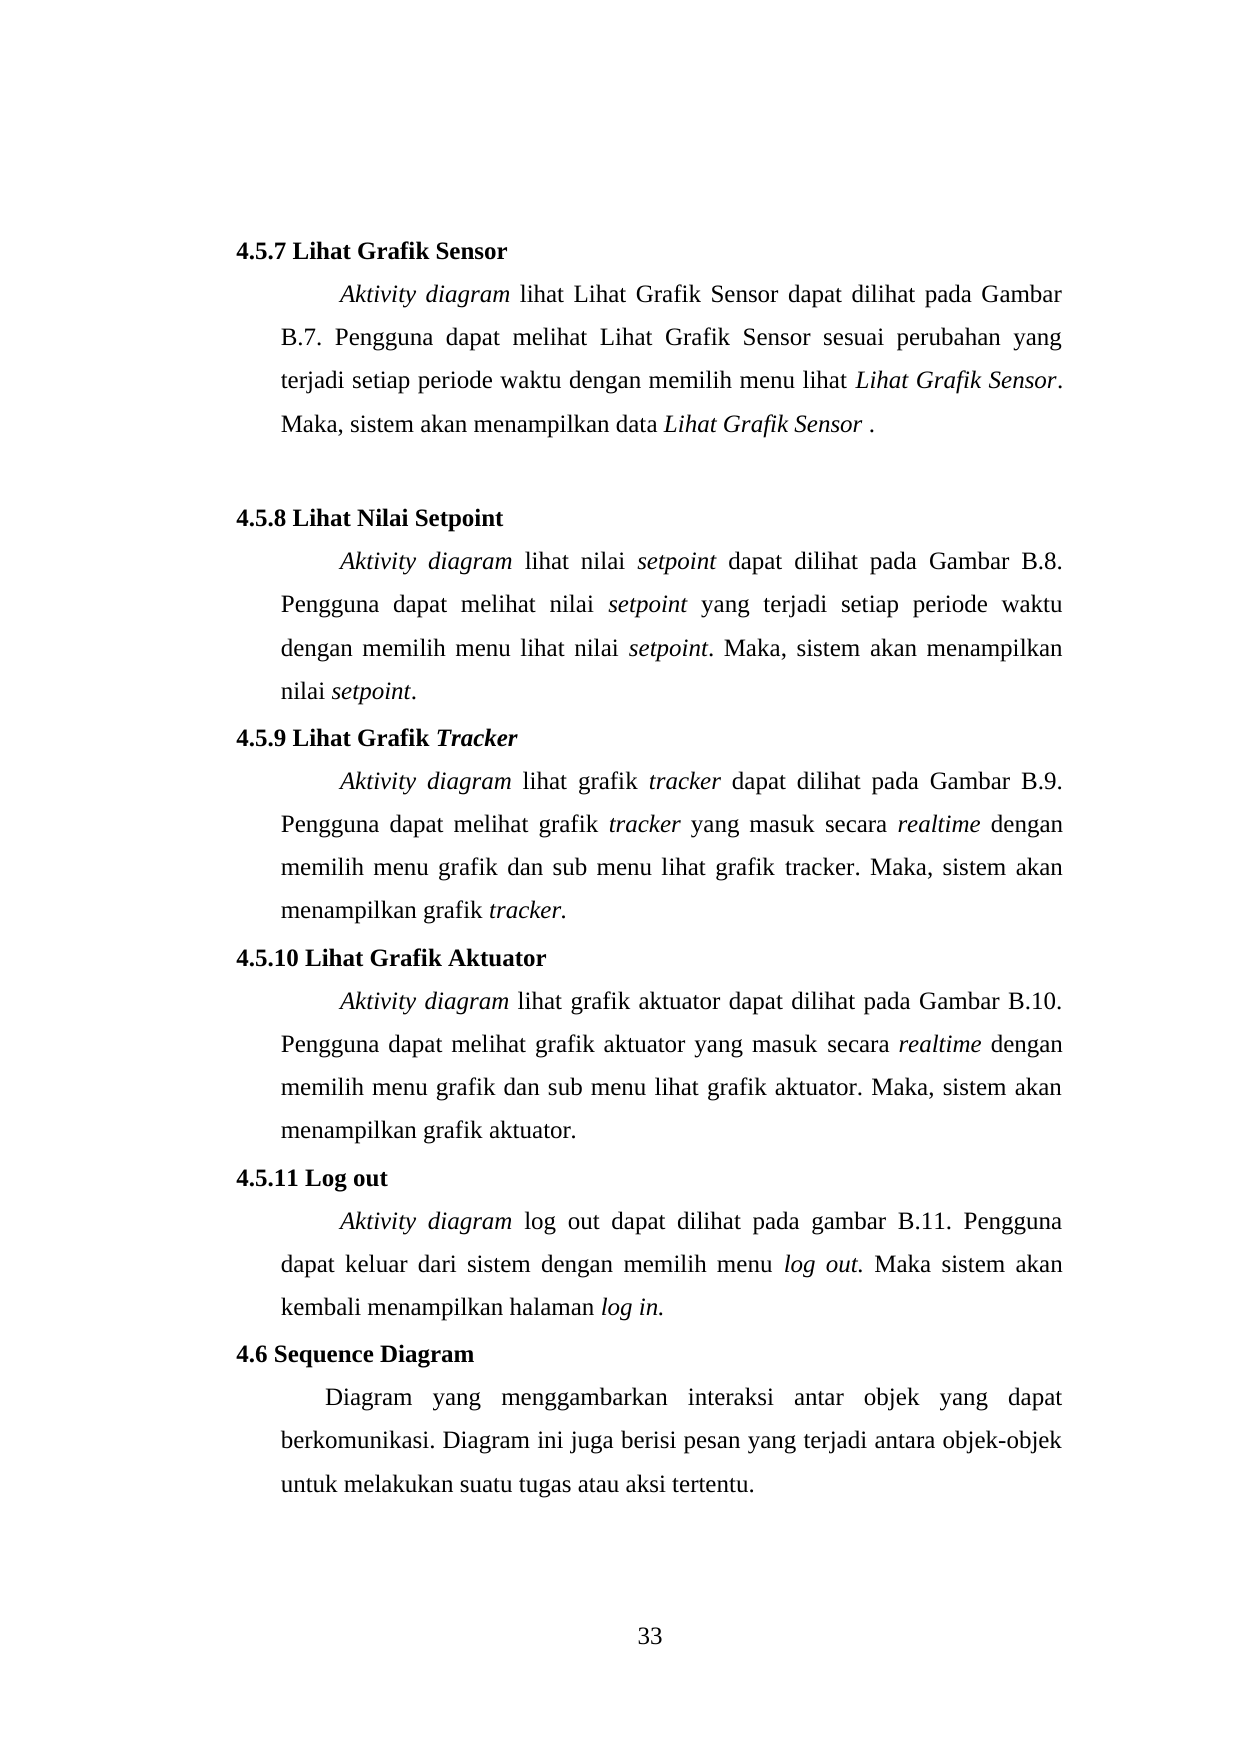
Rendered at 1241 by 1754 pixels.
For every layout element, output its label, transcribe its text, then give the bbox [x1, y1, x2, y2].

text Aktivity diagram log out dapat dilihat pada gambar B.11. Pengguna dapat keluar dari sistem dengan memilih menu log out. Maka sistem akan kembali menampilkan halaman log in. [281, 1206, 1063, 1321]
text Aktivity diagram lihat grafik tracker dapat dilihat pada Gambar B.9. Pengguna dapat melihat grafik tracker yang masuk secara realtime dengan memilih menu grafik dan sub menu lihat grafik tracker. Maka, sistem akan menampilkan grafik tracker. [281, 766, 1063, 924]
subtitle Lihat Grafik Aktuator [236, 943, 1063, 972]
subtitle Log out [236, 1163, 1063, 1191]
text Diagram yang menggambarkan interaksi antar objek yang dapat berkomunikasi. Diagram ini juga berisi pesan yang terjadi antara objek-objek untuk melakukan suatu tugas atau aksi tertentu. [281, 1382, 1063, 1497]
subtitle Lihat Nilai Setpoint [236, 503, 1063, 532]
subtitle Lihat Grafik Tracker [236, 723, 1063, 752]
text Aktivity diagram lihat Lihat Grafik Sensor dapat dilihat pada Gambar B.7. Pengguna dapat melihat Lihat Grafik Sensor sesuai perubahan yang terjadi setiap periode waktu dengan memilih menu lihat Lihat Grafik Sensor. Maka, sistem akan menampilkan data Lihat Grafik Sensor . [281, 279, 1063, 437]
subtitle Sequence Diagram [236, 1339, 1063, 1368]
text Aktivity diagram lihat grafik aktuator dapat dilihat pada Gambar B.10. Pengguna dapat melihat grafik aktuator yang masuk secara realtime dengan memilih menu grafik dan sub menu lihat grafik aktuator. Maka, sistem akan menampilkan grafik aktuator. [281, 986, 1063, 1144]
subtitle Lihat Grafik Sensor [236, 236, 1063, 265]
text Aktivity diagram lihat nilai setpoint dapat dilihat pada Gambar B.8. Pengguna dapat melihat nilai setpoint yang terjadi setiap periode waktu dengan memilih menu lihat nilai setpoint. Maka, sistem akan menampilkan nilai setpoint. [281, 546, 1063, 704]
